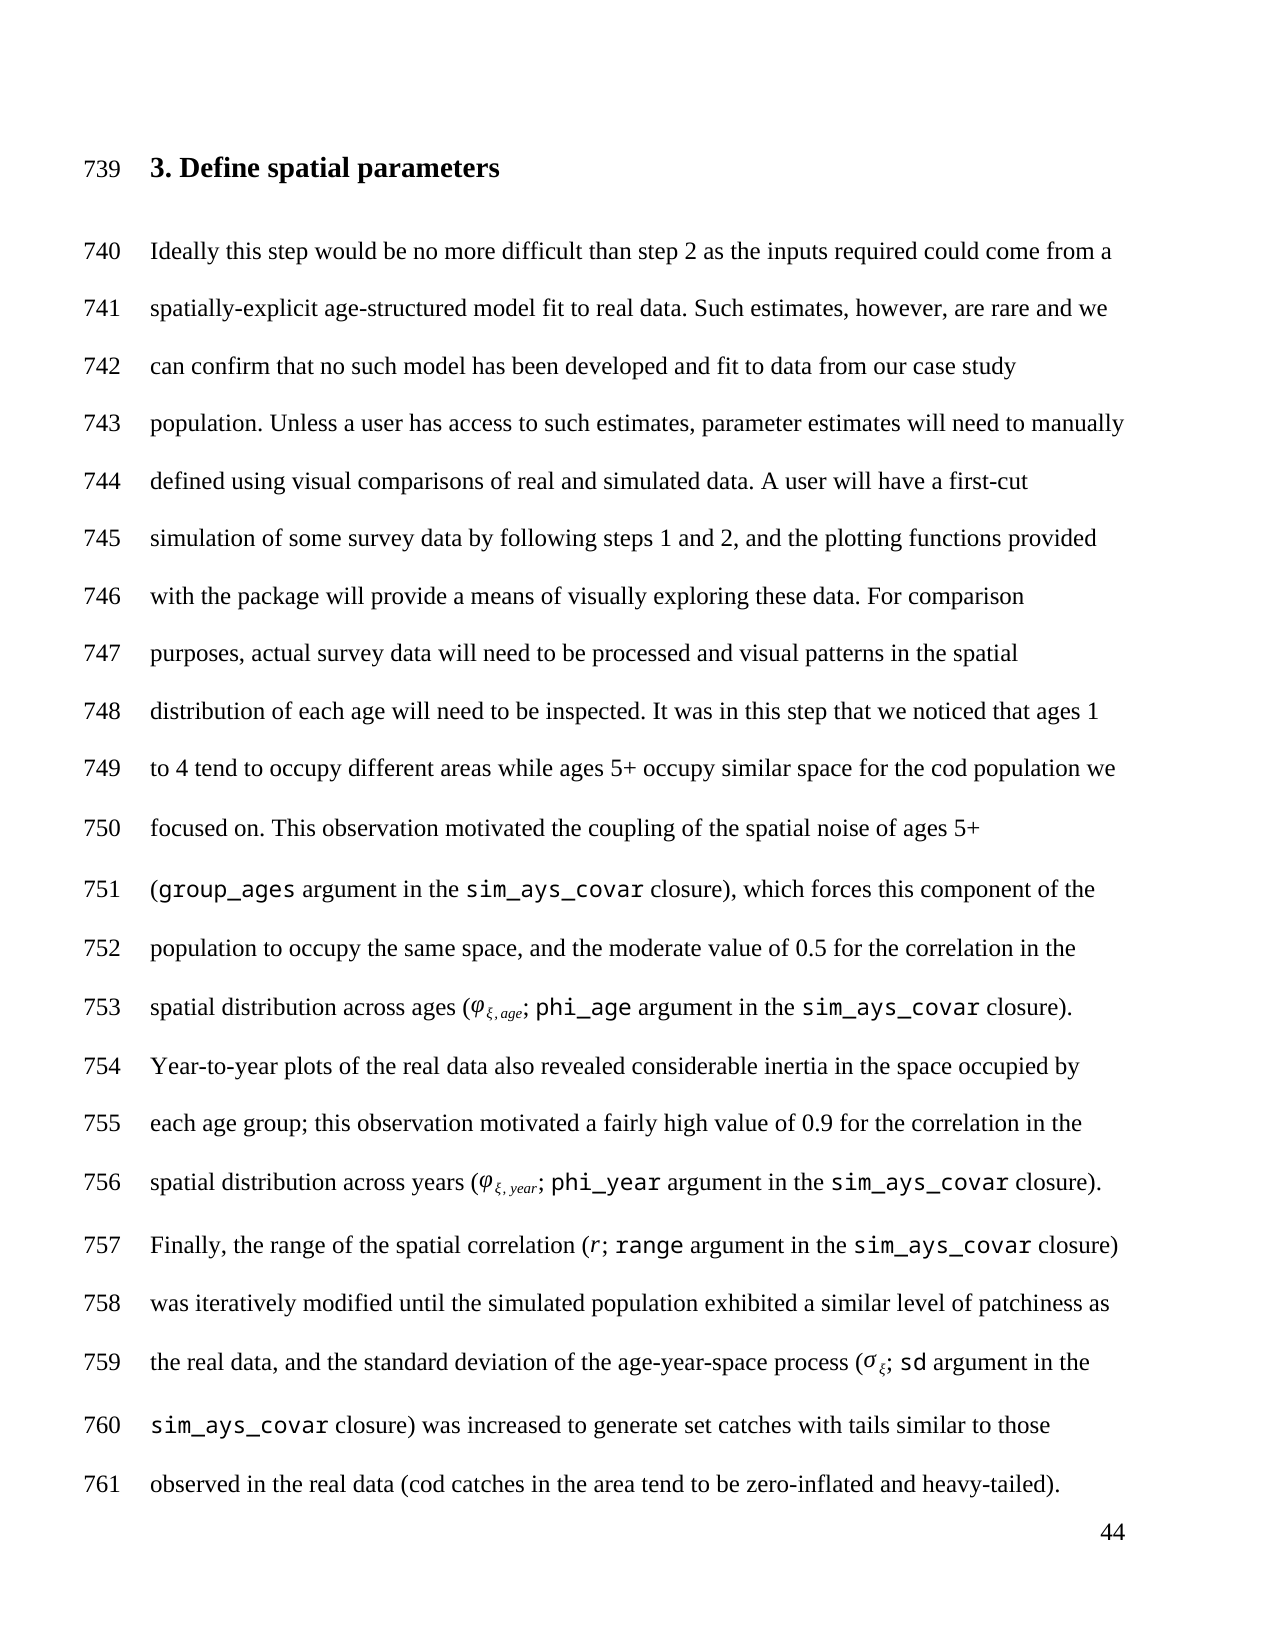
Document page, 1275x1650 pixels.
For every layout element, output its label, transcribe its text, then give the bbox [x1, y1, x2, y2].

subtitle 3. Define spatial parameters [150, 150, 1125, 183]
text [150, 236, 1125, 1497]
